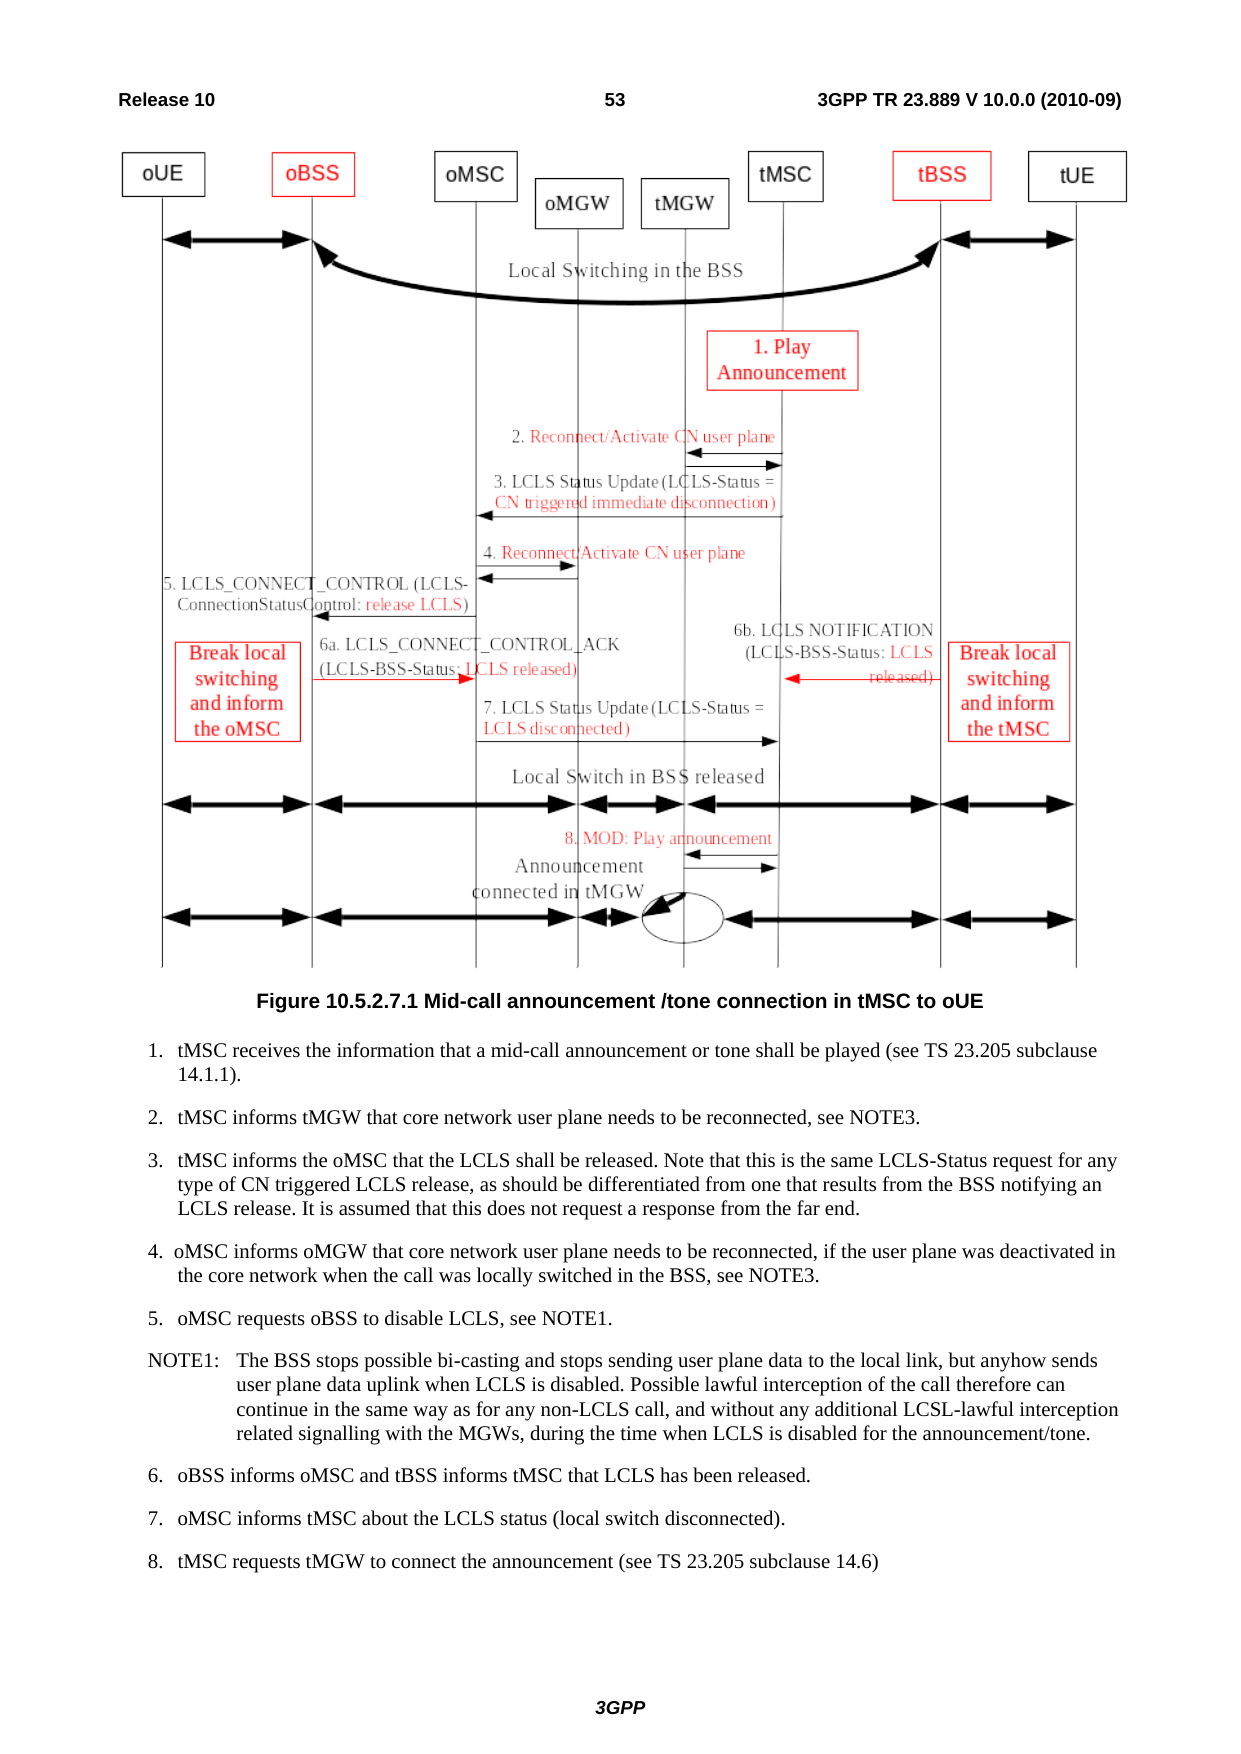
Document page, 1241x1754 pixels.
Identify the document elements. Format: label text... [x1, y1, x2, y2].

text 3. tMSC informs the oMSC that the LCLS shall be released. Note that this is the same LCLS-Status request for any type of CN triggered LCLS release, as should be differentiated from one that results from the BSS notifying an LCLS release. It is assumed that this does not request a response from the far end. [148, 1148, 1122, 1220]
text 6. oBSS informs oMSC and tBSS informs tMSC that LCLS has been released. [148, 1463, 1122, 1487]
text 7. oMSC informs tMSC about the LCLS status (local switch disconnected). [148, 1506, 1122, 1530]
text 1. tMSC receives the information that a mid-call announcement or tone shall be played (see TS 23.205 subclause 14.1.1). [148, 1038, 1122, 1086]
text Figure 10.5.2.7.1 Mid-call announcement /tone connection in tMSC to oUE [118, 989, 1122, 1013]
text 2. tMSC informs tMGW that core network user plane needs to be reconnected, see NOTE3. [148, 1105, 1122, 1129]
text 8. tMSC requests tMGW to connect the announcement (see TS 23.205 subclause 14.6) [148, 1549, 1122, 1573]
text 5. oMSC requests oBSS to disable LCLS, see NOTE1. [148, 1306, 1122, 1329]
text NOTE1: The BSS stops possible bi-casting and stops sending user plane data to the local link, but anyhow sends user plane data uplink when LCLS is disabled. Possible lawful interception of the call therefore can continue in the same way as for any non-LCLS call, and without any additional LCSL-lawful interception related signalling with the MGWs, during the time when LCLS is disabled for the announcement/tone. [148, 1348, 1122, 1444]
text 4. oMSC informs oMGW that core network user plane needs to be reconnected, if the user plane was deactivated in the core network when the call was locally switched in the BSS, see NOTE3. [148, 1239, 1122, 1287]
